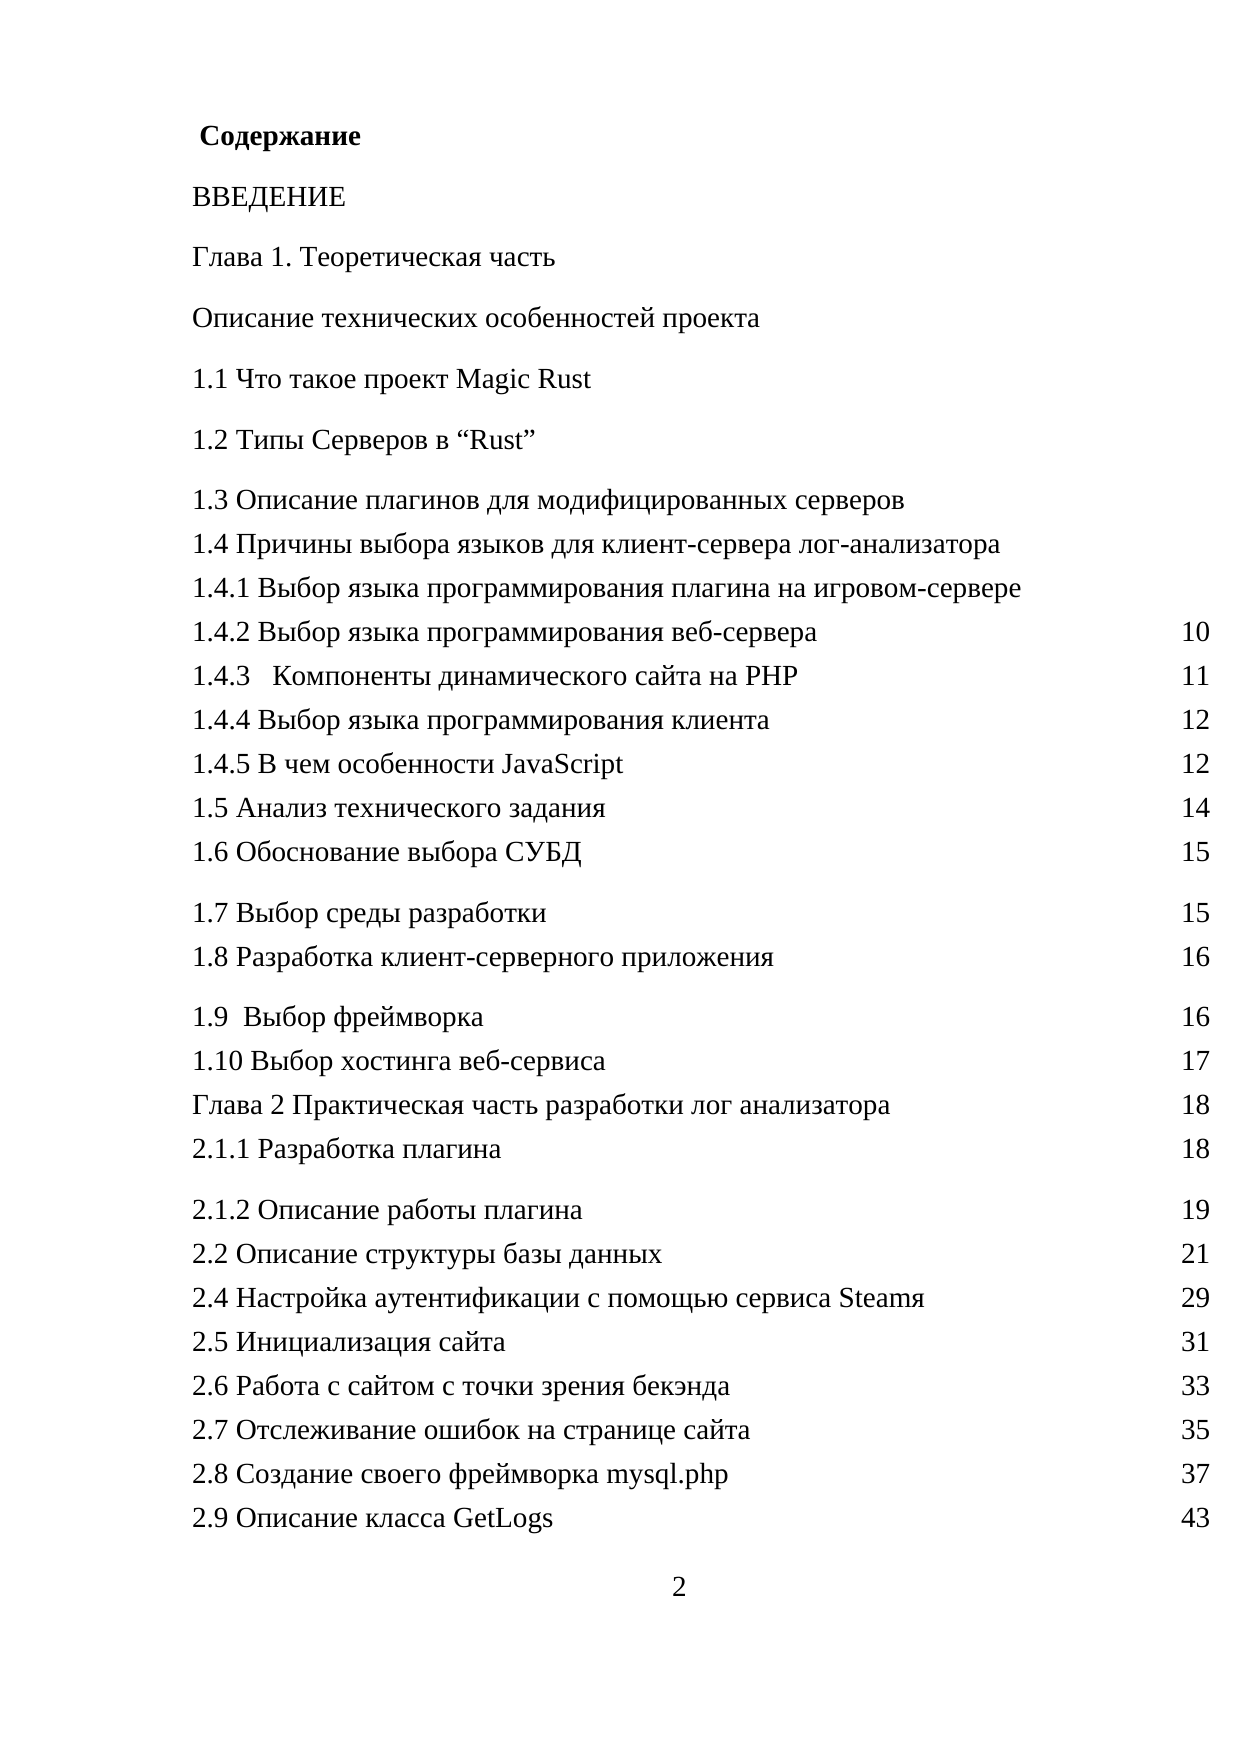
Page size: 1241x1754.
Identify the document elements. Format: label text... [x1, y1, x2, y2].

text 2.9 Описание класса GetLogs 43 [177, 1500, 1181, 1533]
text ВВЕДЕНИЕ 3 [177, 179, 1181, 212]
text 2.8 Создание своего фреймворка mysql.php 37 [177, 1456, 1181, 1489]
text Содержание [177, 118, 1181, 152]
text 1.4.2 Выбор языка программирования веб-сервера 10 [177, 614, 1181, 648]
text 2.6 Работа с сайтом с точки зрения бекэнда 33 [177, 1368, 1181, 1402]
text 1.8 Разработка клиент-серверного приложения 16 [177, 939, 1181, 972]
text 1.6 Обоснование выбора СУБД 15 [177, 834, 1181, 868]
text 1.4.4 Выбор языка программирования клиента 12 [177, 702, 1181, 736]
text 1.7 Выбор среды разработки 15 [177, 895, 1181, 928]
text 2.1.2 Описание работы плагина 19 [177, 1192, 1181, 1226]
text 2.2 Описание структуры базы данных 21 [177, 1236, 1181, 1270]
text 2.5 Инициализация сайта 31 [177, 1324, 1181, 1358]
text 1.4 Причины выбора языков для клиент-сервера лог-анализатора 9 [177, 526, 1181, 560]
text 2.4 Настройка аутентификации с помощью сервиса Steamя 29 [177, 1280, 1181, 1314]
text 1.4.1 Выбор языка программирования плагина на игровом-сервере 9 [177, 570, 1181, 604]
text 1.1 Что такое проект Magic Rust 6 [177, 361, 1181, 394]
text 2.1.1 Разработка плагина 18 [177, 1131, 1181, 1165]
text Глава 1. Теоретическая часть [177, 239, 1181, 273]
text Описание технических особенностей проекта 6 [177, 300, 1181, 334]
text 1.2 Типы Серверов в “Rust” 7 [177, 422, 1181, 455]
text 2.7 Отслеживание ошибок на странице сайта 35 [177, 1412, 1181, 1446]
text 1.5 Анализ технического задания 14 [177, 790, 1181, 824]
text 1.9 Выбор фреймворка 16 [177, 999, 1181, 1033]
text 1.3 Описание плагинов для модифицированных серверов 8 [177, 482, 1181, 516]
text 1.4.3 Компоненты динамического сайта на PHP 11 [177, 658, 1181, 692]
text Глава 2 Практическая часть разработки лог анализатора 18 [177, 1087, 1181, 1121]
text 1.4.5 В чем особенности JavaScript 12 [177, 746, 1181, 780]
text 1.10 Выбор хостинга веб-сервиса 17 [177, 1043, 1181, 1077]
